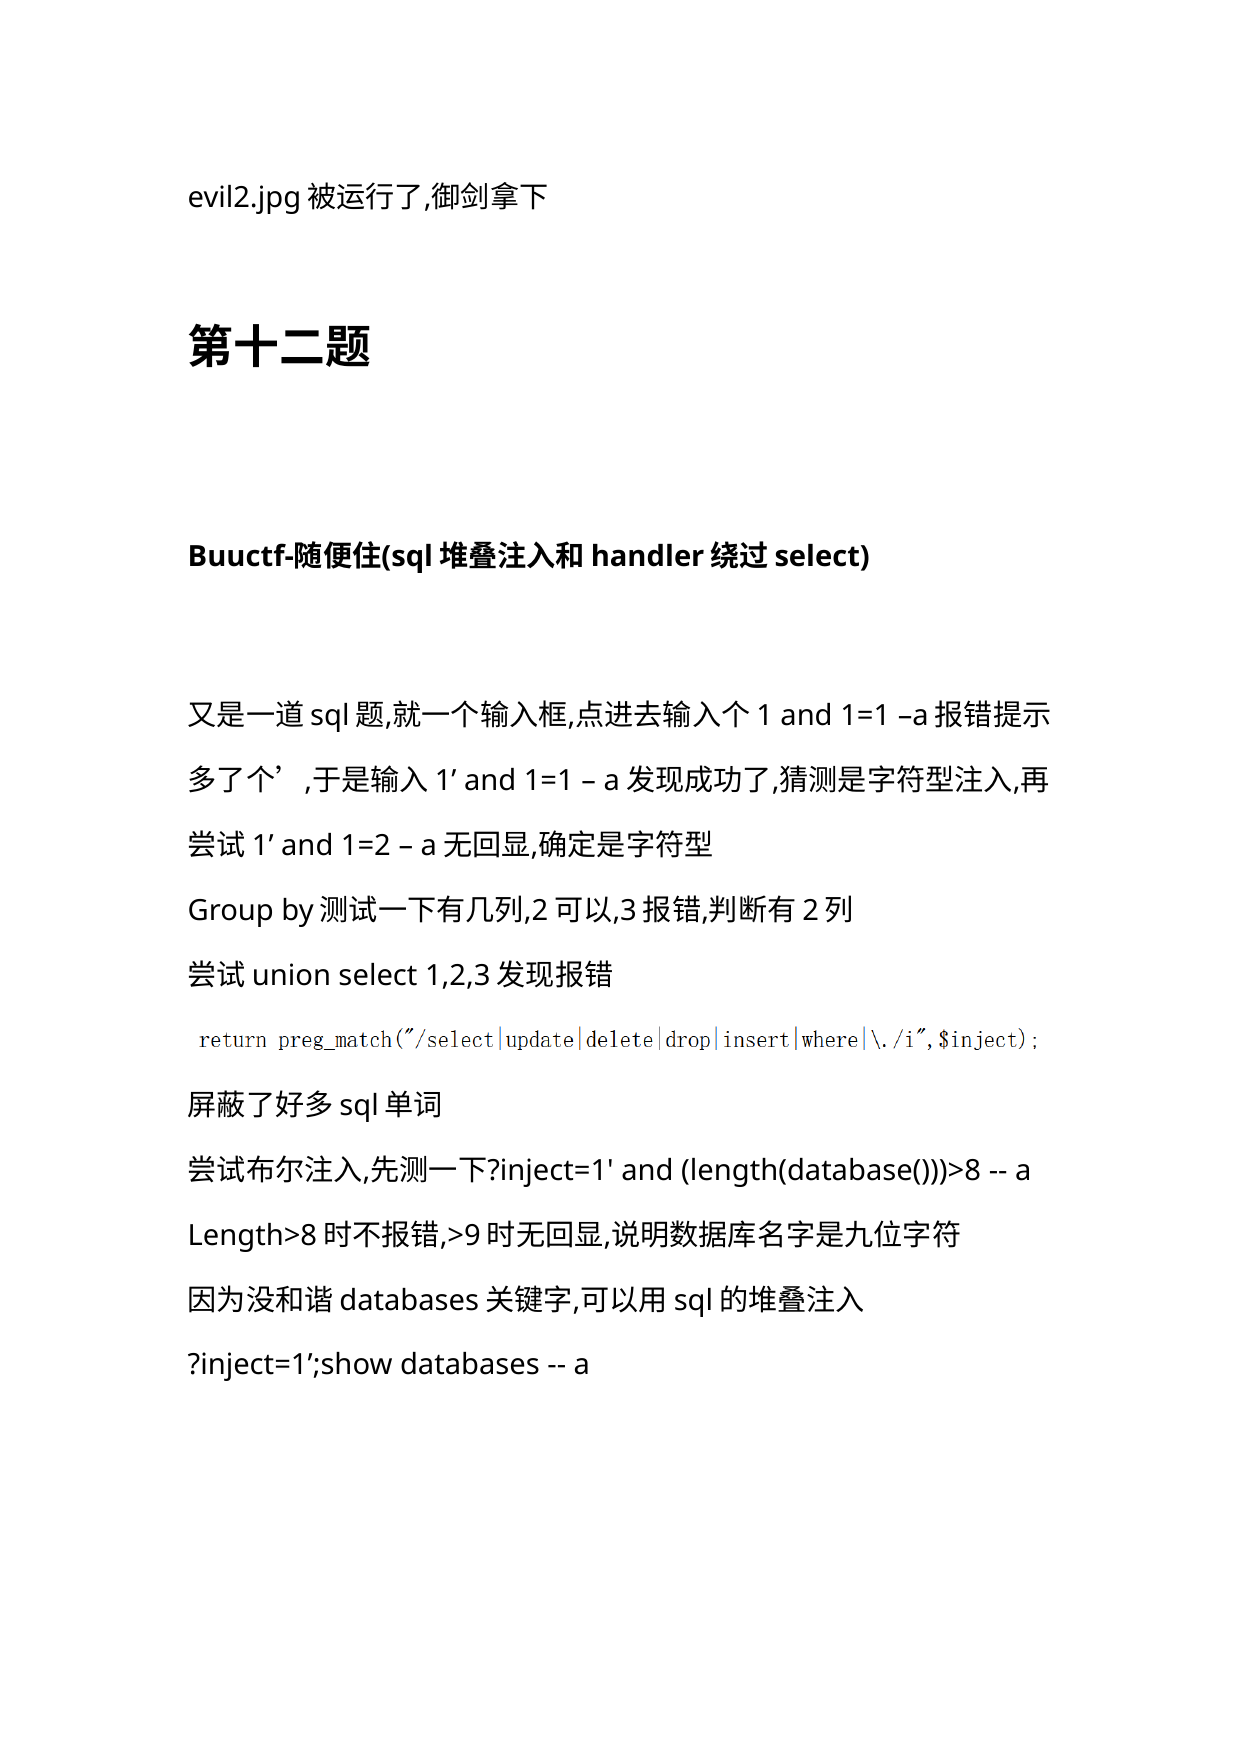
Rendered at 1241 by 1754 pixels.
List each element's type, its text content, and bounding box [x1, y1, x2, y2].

text 尝试布尔注入,先测一下?inject=1' and (length(database()))>8 -- a [187, 1135, 1053, 1200]
text ?inject=1’;show databases -- a [187, 1330, 1053, 1395]
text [187, 162, 1053, 227]
text 又是一道sql题,就一个输入框,点进去输入个1 and 1=1 –a报错提示多了个’,于是输入1’ and 1=1 – a发现成功了,猜测是字符型注入,再尝试1’ and 1=2 – a无回显,确定是字符型 [187, 680, 1053, 875]
subtitle 第十二题 [187, 295, 1053, 392]
subtitle Buuctf-随便住(sql堆叠注入和handler绕过select) [187, 521, 1053, 586]
text 屏蔽了好多sql单词 [187, 1070, 1053, 1135]
text Group by测试一下有几列,2可以,3报错,判断有2列 [187, 875, 1053, 940]
text Length>8时不报错,>9时无回显,说明数据库名字是九位字符 [187, 1200, 1053, 1265]
text 尝试union select 1,2,3发现报错 [187, 940, 1053, 1005]
picture [187, 1016, 1053, 1060]
text 因为没和谐databases关键字,可以用sql的堆叠注入 [187, 1265, 1053, 1330]
